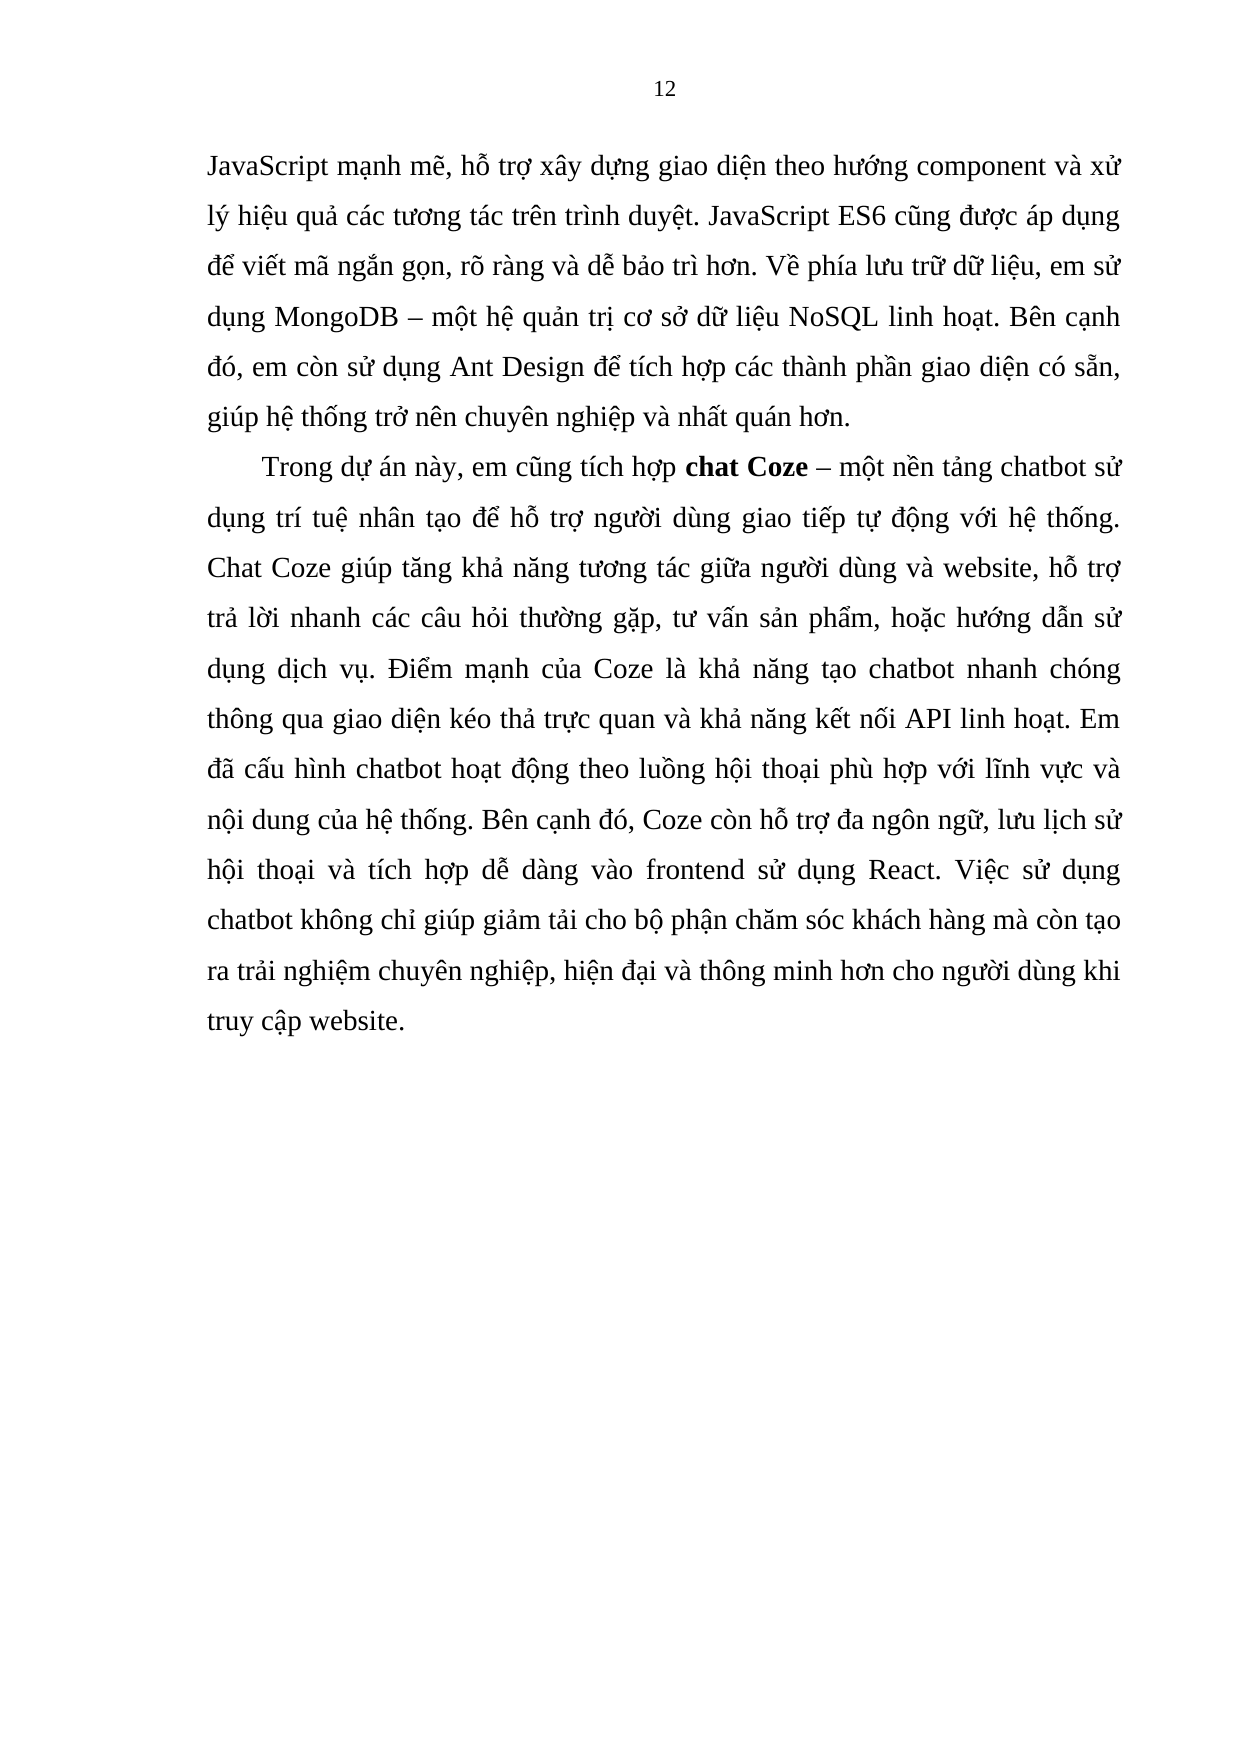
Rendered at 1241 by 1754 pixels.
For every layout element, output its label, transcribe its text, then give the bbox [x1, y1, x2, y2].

text Trong dự án này, em cũng tích hợp chat Coze – một nền tảng chatbot sử dụng trí tuệ nhân tạo để hỗ trợ người dùng giao tiếp tự động với hệ thống. Chat Coze giúp tăng khả năng tương tác giữa người dùng và website, hỗ trợ trả lời nhanh các câu hỏi thường gặp, tư vấn sản phẩm, hoặc hướng dẫn sử dụng dịch vụ. Điểm mạnh của Coze là khả năng tạo chatbot nhanh chóng thông qua giao diện kéo thả trực quan và khả năng kết nối API linh hoạt. Em đã cấu hình chatbot hoạt động theo luồng hội thoại phù hợp với lĩnh vực và nội dung của hệ thống. Bên cạnh đó, Coze còn hỗ trợ đa ngôn ngữ, lưu lịch sử hội thoại và tích hợp dễ dàng vào frontend sử dụng React. Việc sử dụng chatbot không chỉ giúp giảm tải cho bộ phận chăm sóc khách hàng mà còn tạo ra trải nghiệm chuyên nghiệp, hiện đại và thông minh hơn cho người dùng khi truy cập website. [207, 449, 1122, 1037]
text Trong quá trình phát triển hệ thống, em đã lựa chọn những công nghệ hiện đại và phù hợp với yêu cầu của dự án nhằm tối ưu hiệu suất cũng như nâng cao trải nghiệm người dùng. Phần giao diện được xây dựng bằng HTML5/CSS3 kết hợp với Tailwind CSS, giúp em thiết kế bố cục nhanh chóng, linh hoạt và dễ tùy chỉnh. Em sử dụng ReactJS – một thư viện JavaScript mạnh mẽ, hỗ trợ xây dựng giao diện theo hướng component và xử lý hiệu quả các tương tác trên trình duyệt. JavaScript ES6 cũng được áp dụng để viết mã ngắn gọn, rõ ràng và dễ bảo trì hơn. Về phía lưu trữ dữ liệu, em sử dụng MongoDB – một hệ quản trị cơ sở dữ liệu NoSQL linh hoạt. Bên cạnh đó, em còn sử dụng Ant Design để tích hợp các thành phần giao diện có sẵn, giúp hệ thống trở nên chuyên nghiệp và nhất quán hơn. [207, 148, 1122, 433]
